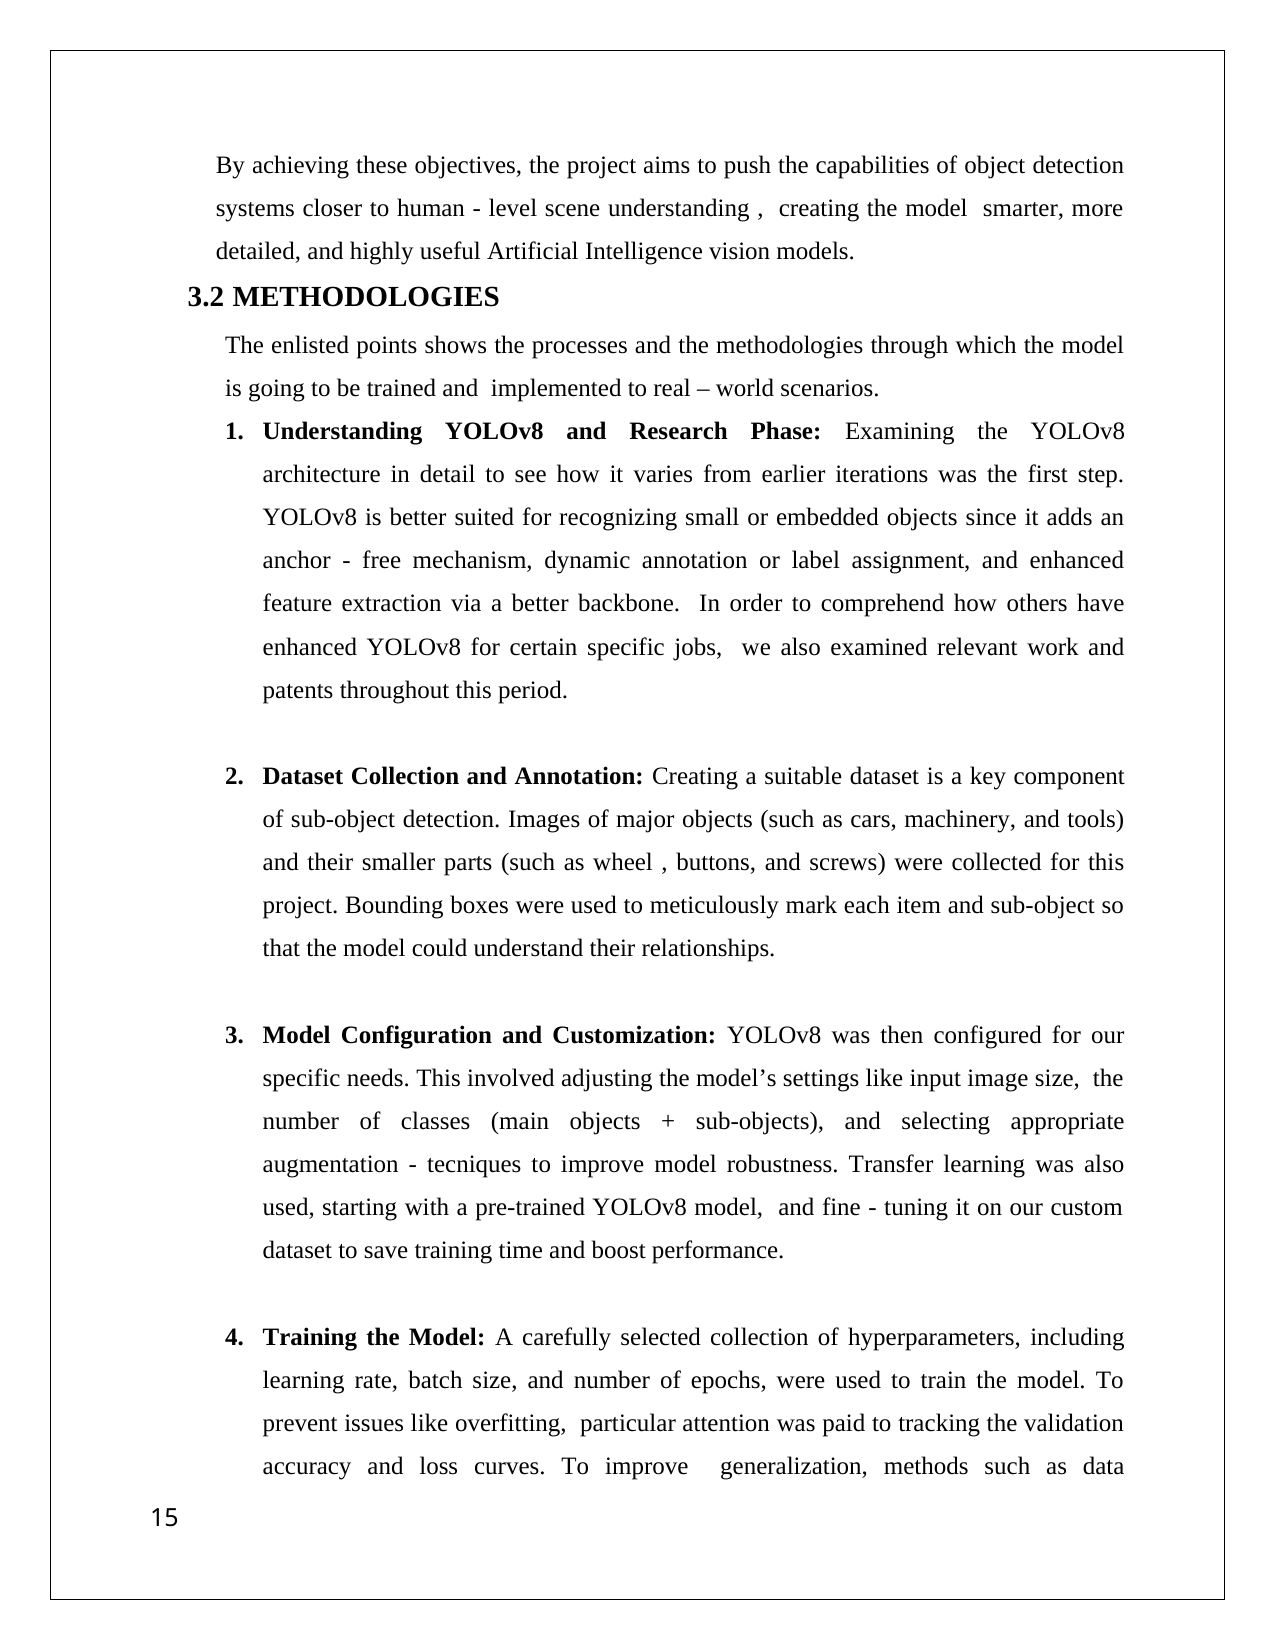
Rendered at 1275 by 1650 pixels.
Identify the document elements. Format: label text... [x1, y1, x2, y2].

list The enlisted points shows the processes and the methodologies through which the model is going to be trained and implemented to real – world scenarios. [225, 330, 1125, 402]
list METHODOLOGIES [187, 279, 1125, 313]
list Dataset Collection and Annotation: Creating a suitable dataset is a key component of sub-object detection. Images of major objects (such as cars, machinery, and tools) and their smaller parts (such as wheel , buttons, and screws) were collected for this project. Bounding boxes were used to meticulously mark each item and sub-object so that the model could understand their relationships.kjdwbsaicuas9 [225, 761, 1125, 962]
list Understanding YOLOv8 and Research Phase: Examining the YOLOv8 architecture in detail to see how it varies from earlier iterations was the first step. YOLOv8 is better suited for recognizing small or embedded objects since it adds an anchor - free mechanism, dynamic annotation or label assignment, and enhanced feature extraction via a better backbone. In order to comprehend how others have enhanced YOLOv8 for certain specific jobs, we also examined relevant work and patents throughout this period.fhbdyghbnfgdhnfygnrfhgjnfhgnbhyg [225, 416, 1125, 703]
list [225, 1322, 1125, 1480]
text By achieving these objectives, the project aims to push the capabilities of object detection systems closer to human - level scene understanding , creating the model smarter, more detailed, and highly useful Artificial Intelligence vision models. [216, 150, 1125, 265]
list Model Configuration and Customization: YOLOv8 was then configured for our specific needs. This involved adjusting the model’s settings like input image size, the number of classes (main objects + sub-objects), and selecting appropriate augmentation - tecniques to improve model robustness. Transfer learning was also used, starting with a pre-trained YOLOv8 model, and fine - tuning it on our custom dataset to save training time and boost performance. obwdscibiuiuacsviuybyouibfscg [225, 1020, 1125, 1264]
